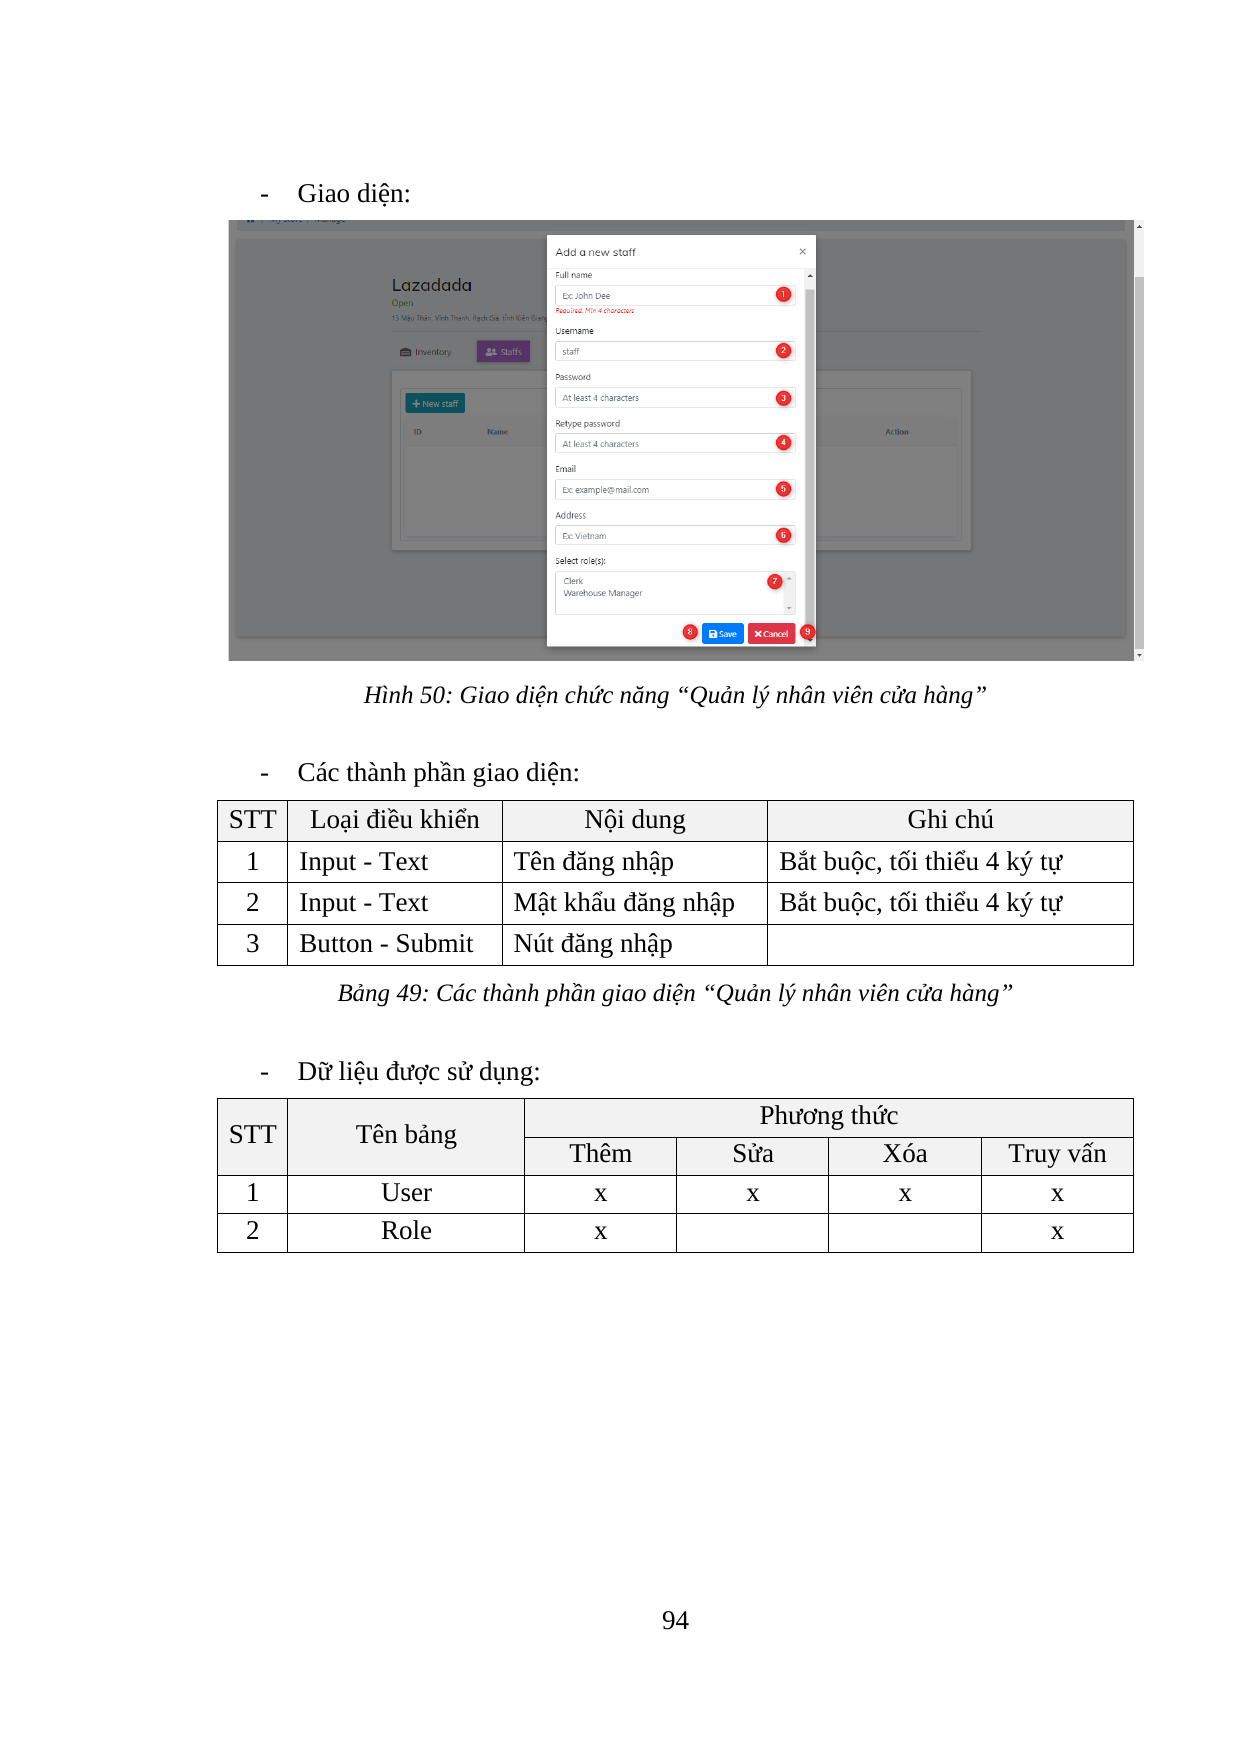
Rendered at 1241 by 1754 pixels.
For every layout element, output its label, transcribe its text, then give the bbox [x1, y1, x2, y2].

table_header Loại điều khiển [288, 801, 502, 841]
table_cell 2 [218, 883, 287, 923]
table_cell Input - Text [288, 883, 502, 923]
table_header STT [218, 1099, 287, 1175]
table_cell [677, 1214, 828, 1252]
table_cell x [677, 1176, 828, 1213]
table_header Nội dung [503, 801, 767, 841]
list Dữ liệu được sử dụng: [260, 1055, 1122, 1086]
table_header Phương thức [525, 1099, 1133, 1137]
table_cell [829, 1214, 981, 1252]
table_cell Thêm [525, 1138, 676, 1175]
table_cell x [525, 1214, 676, 1252]
table_cell Bắt buộc, tối thiểu 4 ký tự [768, 842, 1133, 882]
table_cell x [982, 1214, 1133, 1252]
table_cell [768, 925, 1133, 965]
table_cell Sửa [677, 1138, 828, 1175]
table_header Tên bảng [288, 1099, 524, 1175]
table_cell 1 [218, 842, 287, 882]
text Bảng 2.22: Các thành phần giao diện “Quản lý nhân viên cửa hàng” [229, 978, 1122, 1007]
table_cell Bắt buộc, tối thiểu 4 ký tự [768, 883, 1133, 923]
picture [228, 220, 1144, 661]
list Giao diện: [260, 177, 1122, 208]
table_cell Role [288, 1214, 524, 1252]
text Hình 50: Giao diện chức năng “Quản lý nhân viên cửa hàng” [229, 680, 1122, 708]
list Các thành phần giao diện: [260, 756, 1122, 787]
table_cell Nút đăng nhập [503, 925, 767, 965]
table_cell x [829, 1176, 981, 1213]
table_cell 2 [218, 1214, 287, 1252]
table_cell x [525, 1176, 676, 1213]
table_cell x [982, 1176, 1133, 1213]
table_cell Mật khẩu đăng nhập [503, 883, 767, 923]
table_header STT [218, 801, 287, 841]
table_cell Xóa [829, 1138, 981, 1175]
table_cell 3 [218, 925, 287, 965]
table_cell Truy vấn [982, 1138, 1133, 1175]
table_cell User [288, 1176, 524, 1213]
table_cell Button - Submit [288, 925, 502, 965]
table_cell Input - Text [288, 842, 502, 882]
table_cell Tên đăng nhập [503, 842, 767, 882]
table_header Ghi chú [768, 801, 1133, 841]
table_cell 1 [218, 1176, 287, 1213]
